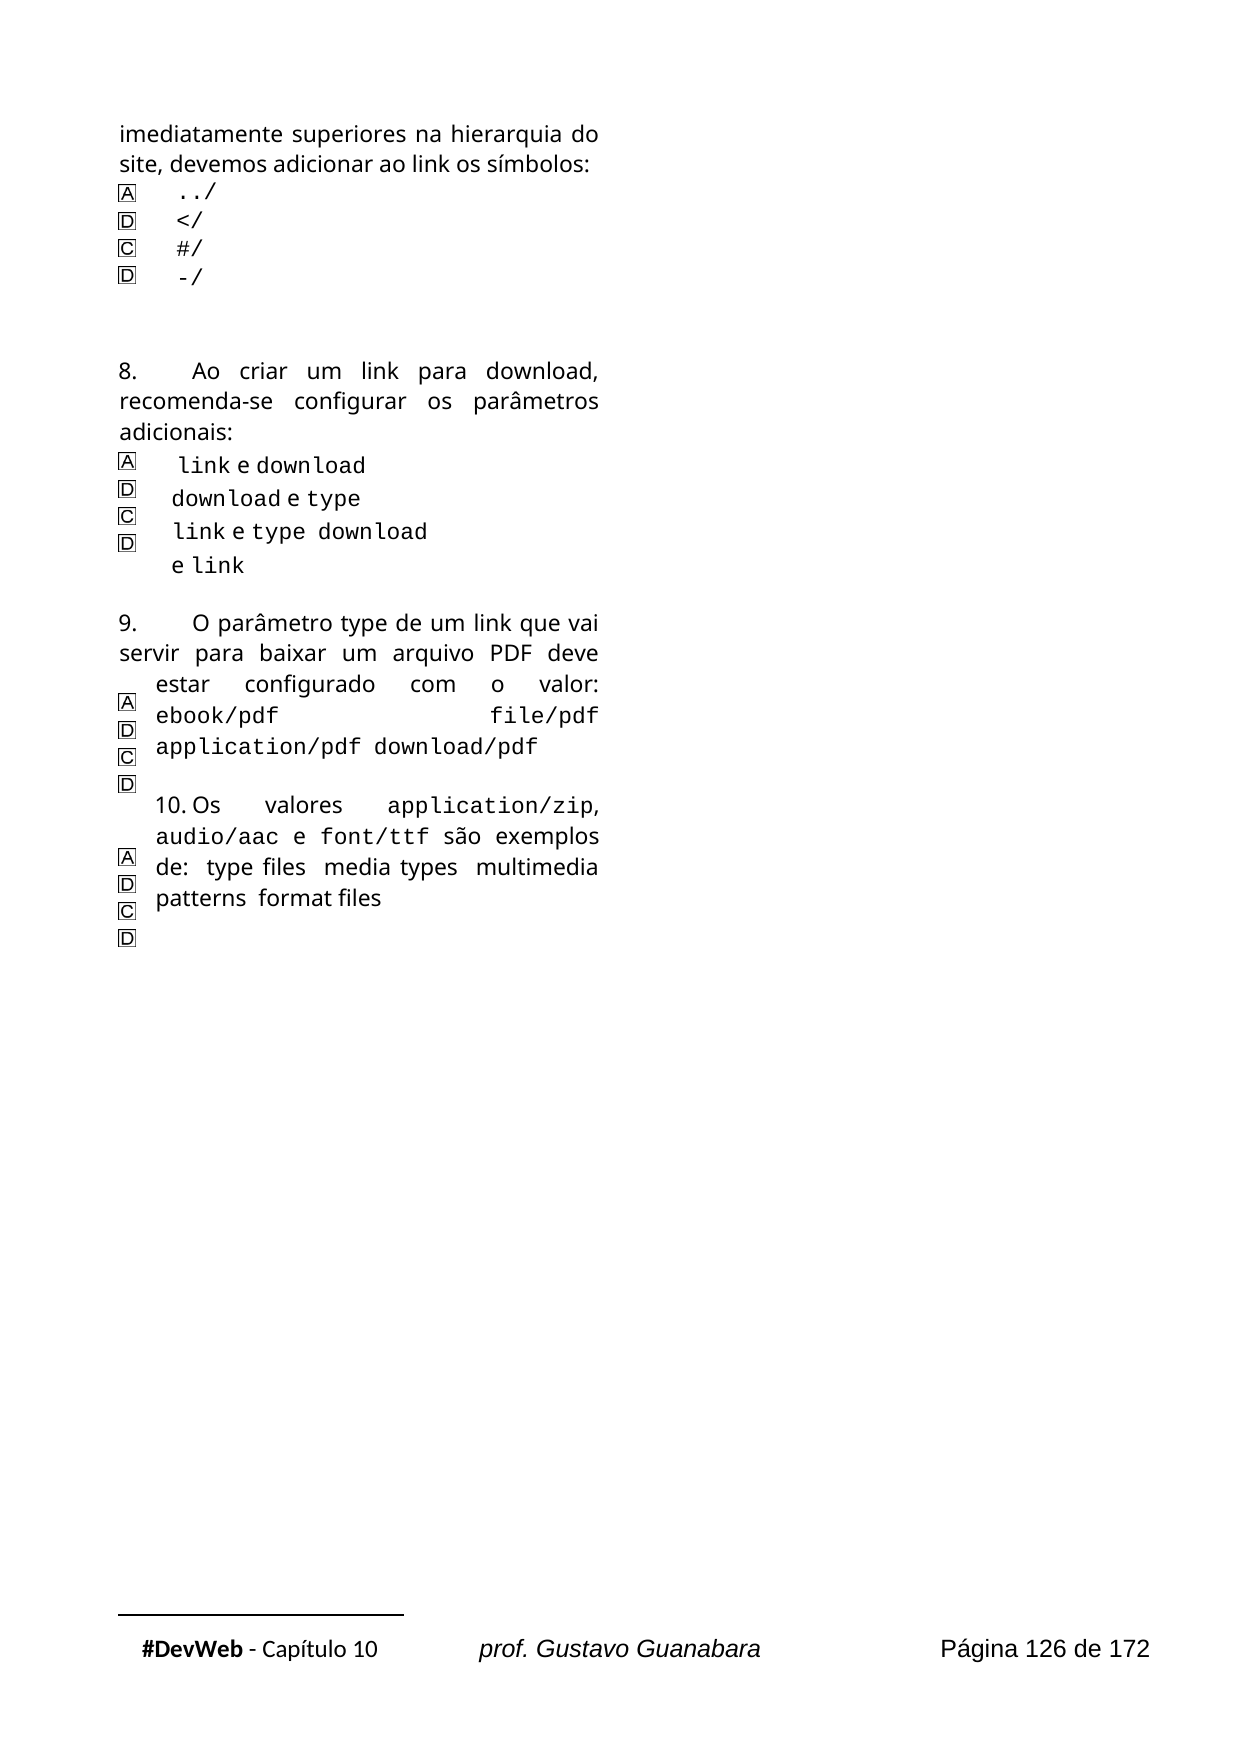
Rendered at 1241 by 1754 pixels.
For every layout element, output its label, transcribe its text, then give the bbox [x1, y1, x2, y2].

picture [118, 534, 136, 552]
picture [118, 212, 136, 230]
picture [118, 266, 136, 284]
picture [118, 775, 136, 793]
text #/ [134, 238, 441, 264]
picture [118, 721, 136, 739]
picture [118, 452, 136, 470]
list O parâmetro type de um link que vai servir para baixar um arquivo PDF deve estar configurado com o valor: ebook/pdf file/pdf application/pdf download/pdf [118, 607, 599, 762]
list Ao criar links que levam a documentos que estão em pastas imediatamente superiores na hierarquia do site, devemos adicionar ao link os símbolos: [118, 117, 599, 179]
picture [118, 929, 136, 947]
text ../ [134, 181, 441, 207]
list Os valores application/zip, audio/aac e font/ttf são exemplos de: type files media types multimedia patterns format files [118, 789, 599, 913]
picture [118, 480, 136, 498]
picture [118, 848, 136, 866]
picture [118, 748, 136, 766]
text </ [134, 209, 441, 235]
list Ao criar um link para download, recomenda-se configurar os parâmetros adicionais: [118, 354, 599, 447]
picture [118, 902, 136, 920]
picture [118, 693, 136, 711]
picture [118, 507, 136, 525]
picture [118, 184, 136, 202]
text -/ [134, 266, 441, 292]
picture [118, 875, 136, 893]
picture [118, 239, 136, 257]
text link e download download e type link e type download e link [134, 449, 441, 580]
